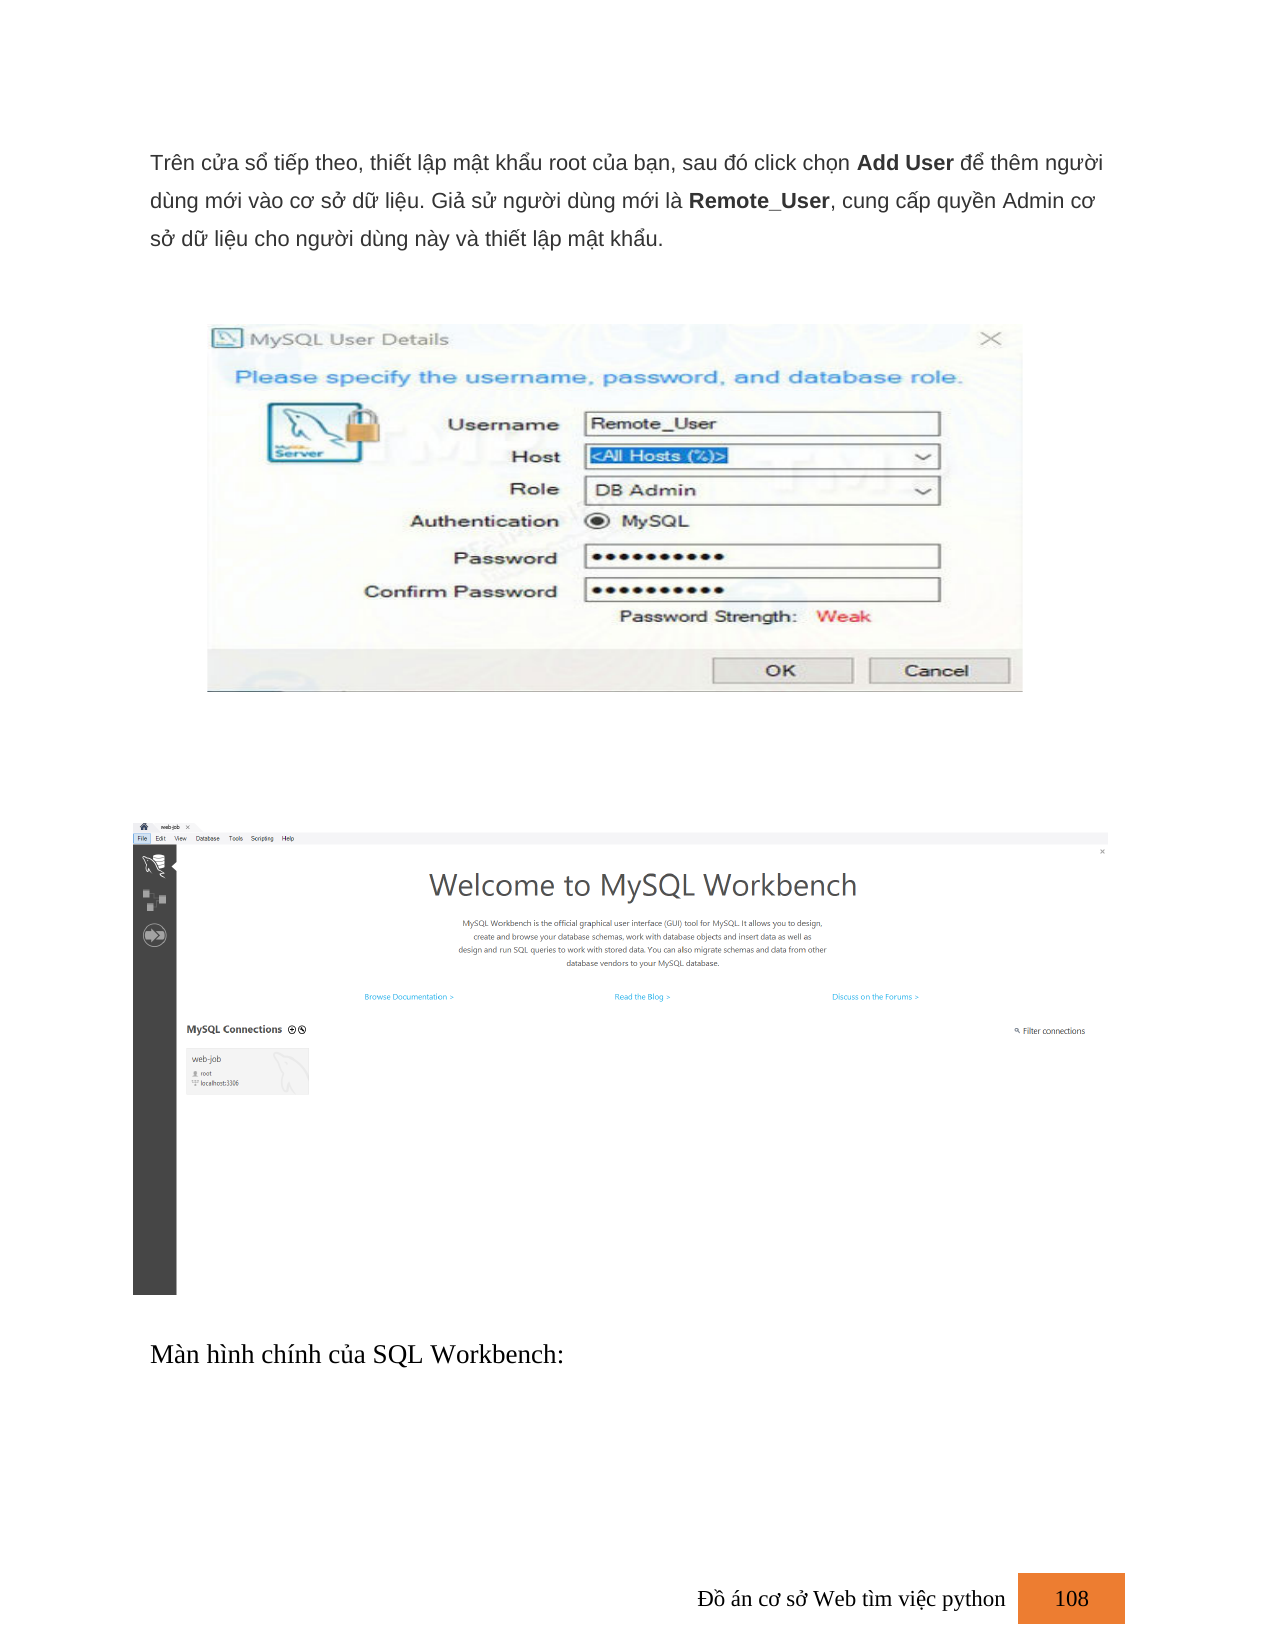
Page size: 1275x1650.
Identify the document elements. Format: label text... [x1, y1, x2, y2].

picture [207, 324, 1023, 692]
picture [133, 823, 1108, 1295]
text Trên cửa sổ tiếp theo, thiết lập mật khẩu root của bạn, sau đó click chọn Add User để thêm người dùng mới vào cơ sở dữ liệu. Giả sử người dùng mới là Remote_User, cung cấp quyền Admin cơ sở dữ liệu cho người dùng này và thiết lập mật khẩu. [150, 150, 1125, 251]
